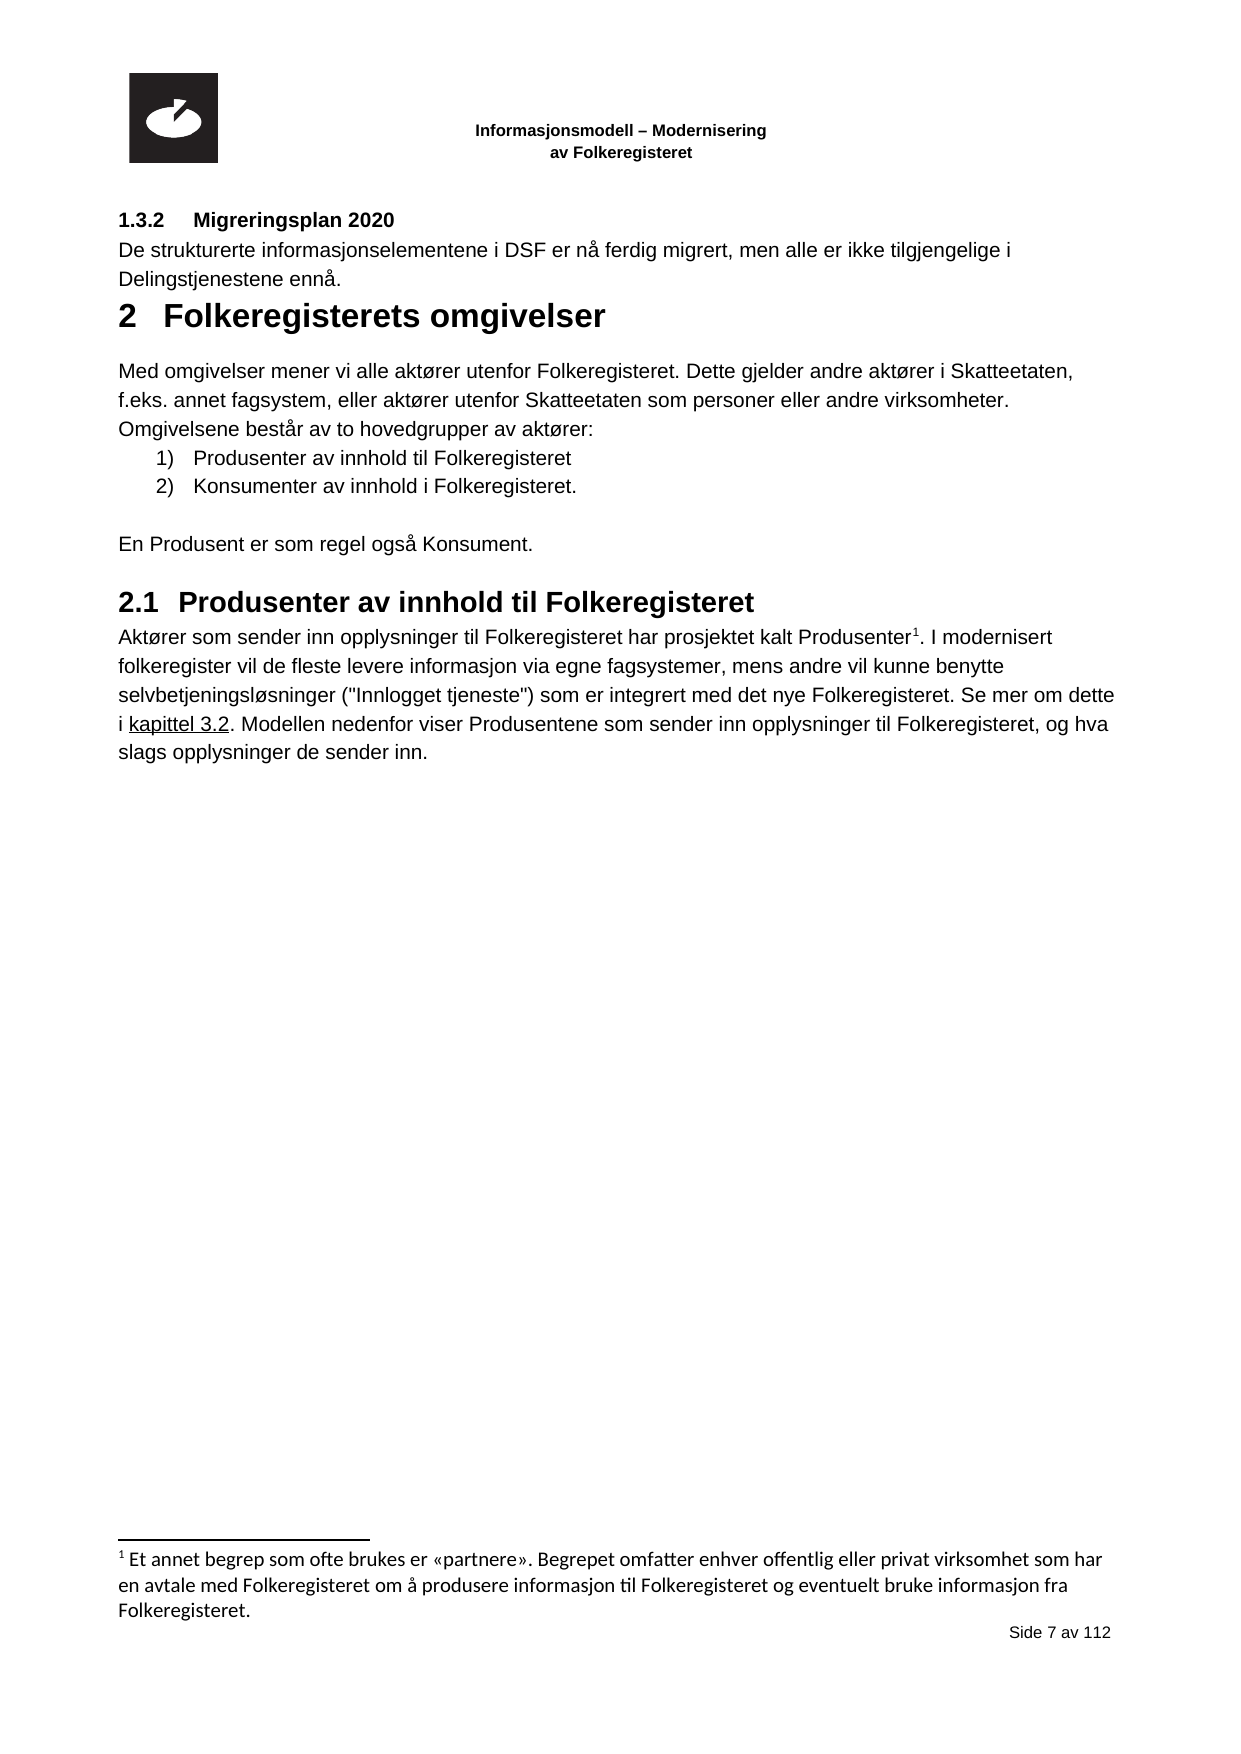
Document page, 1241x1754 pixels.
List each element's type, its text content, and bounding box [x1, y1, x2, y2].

subtitle Produsenter av innhold til Folkeregisteret [118, 585, 1122, 619]
text De strukturerte informasjonselementene i DSF er nå ferdig migrert, men alle er ikke tilgjengelige i Delingstjenestene ennå. [118, 238, 1122, 291]
subtitle Folkeregisterets omgivelser [118, 296, 1122, 334]
text Aktører som sender inn opplysninger til Folkeregisteret har prosjektet kalt Produsenter. I modernisert folkeregister vil de fleste levere informasjon via egne fagsystemer, mens andre vil kunne benytte selvbetjeningsløsninger ("Innlogget tjeneste") som er integrert med det nye Folkeregisteret. Se mer om dette i kapittel 3.2. Modellen nedenfor viser Produsentene som sender inn opplysninger til Folkeregisteret, og hva slags opplysninger de sender inn. [118, 625, 1122, 764]
list Konsumenter av innhold i Folkeregisteret. [156, 474, 1122, 498]
text Med omgivelser mener vi alle aktører utenfor Folkeregisteret. Dette gjelder andre aktører i Skatteetaten, f.eks. annet fagsystem, eller aktører utenfor Skatteetaten som personer eller andre virksomheter. Omgivelsene består av to hovedgrupper av aktører: [118, 359, 1122, 441]
picture [129, 73, 218, 163]
text En Produsent er som regel også Konsument. [118, 532, 1122, 556]
list Produsenter av innhold til Folkeregisteret [156, 445, 1122, 469]
subtitle Migreringsplan 2020 [118, 201, 1122, 232]
